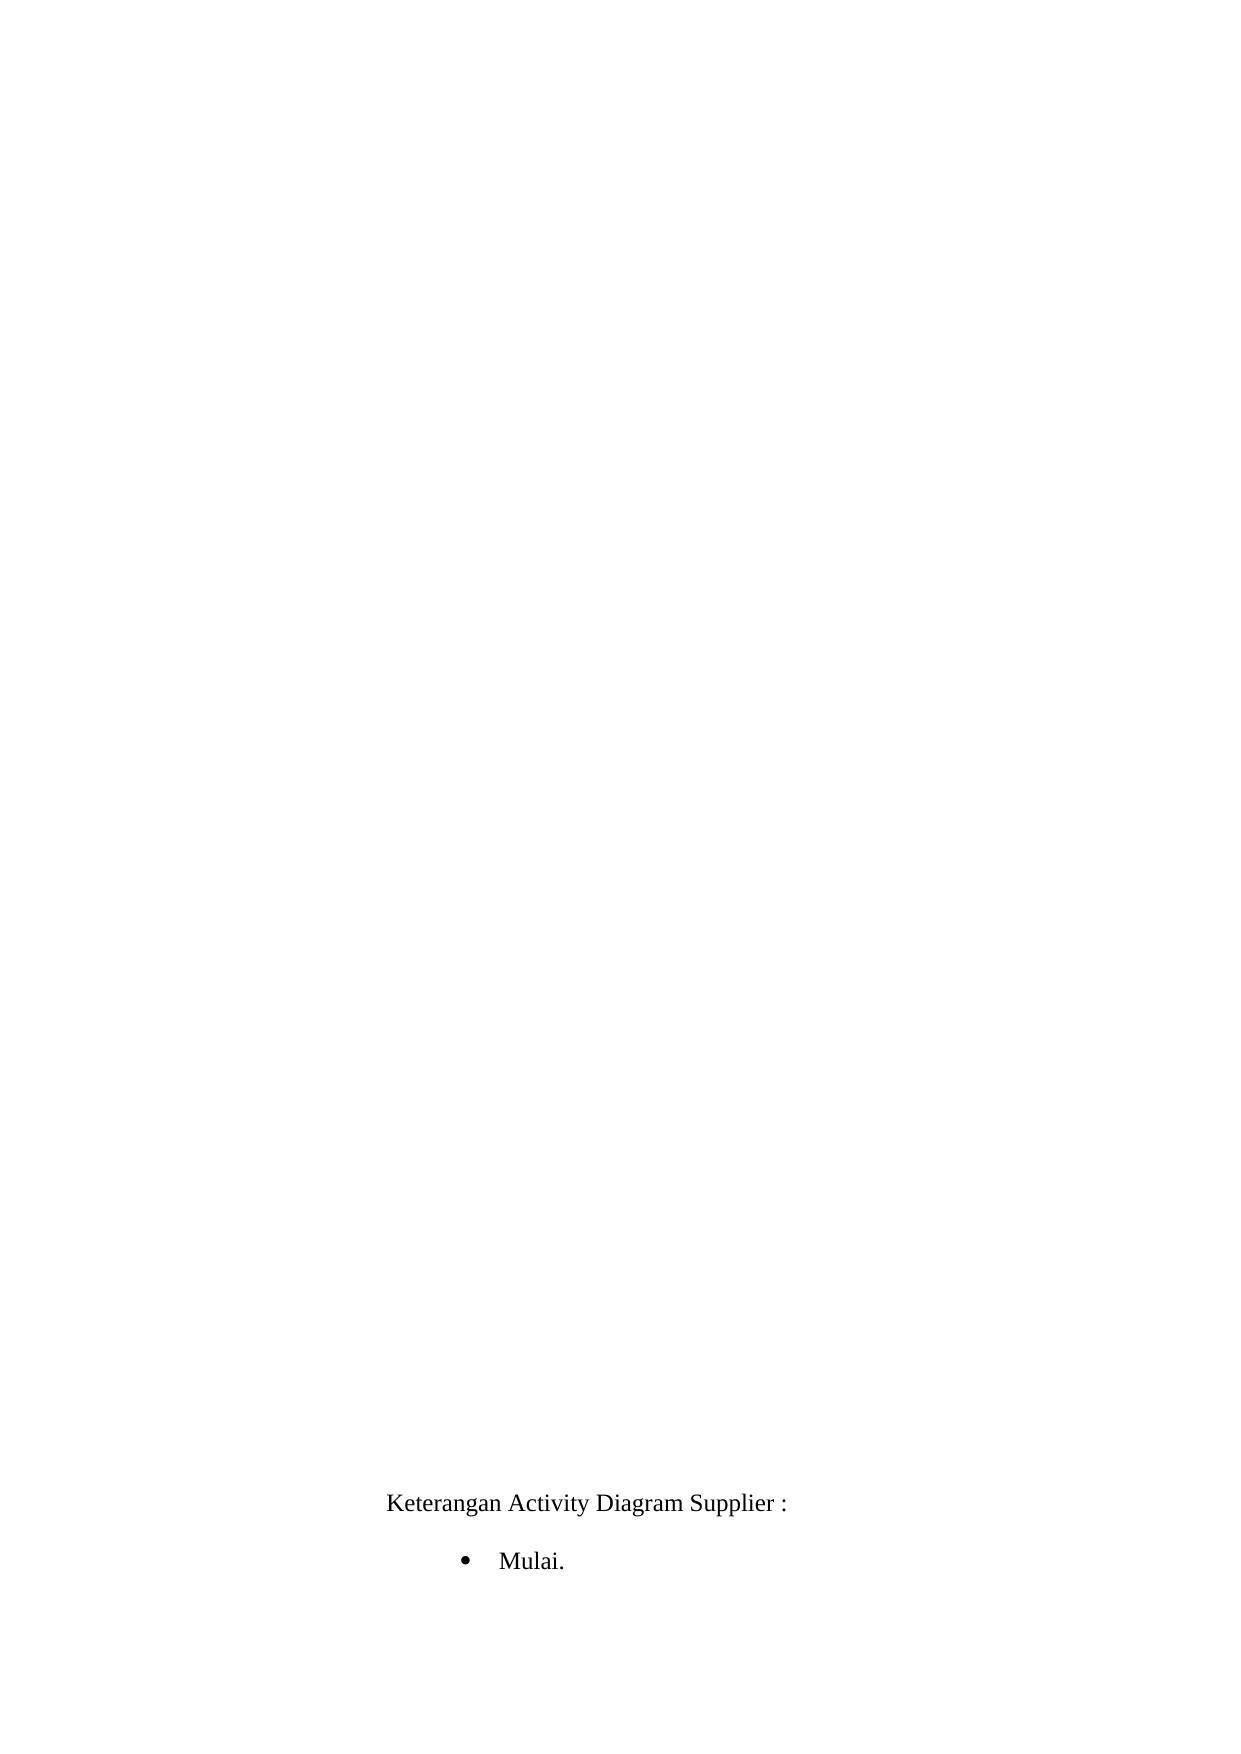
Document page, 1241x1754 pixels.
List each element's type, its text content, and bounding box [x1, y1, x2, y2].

list Mulai. [461, 1546, 1063, 1575]
list Keterangan Activity Diagram Supplier : [386, 1488, 1063, 1517]
